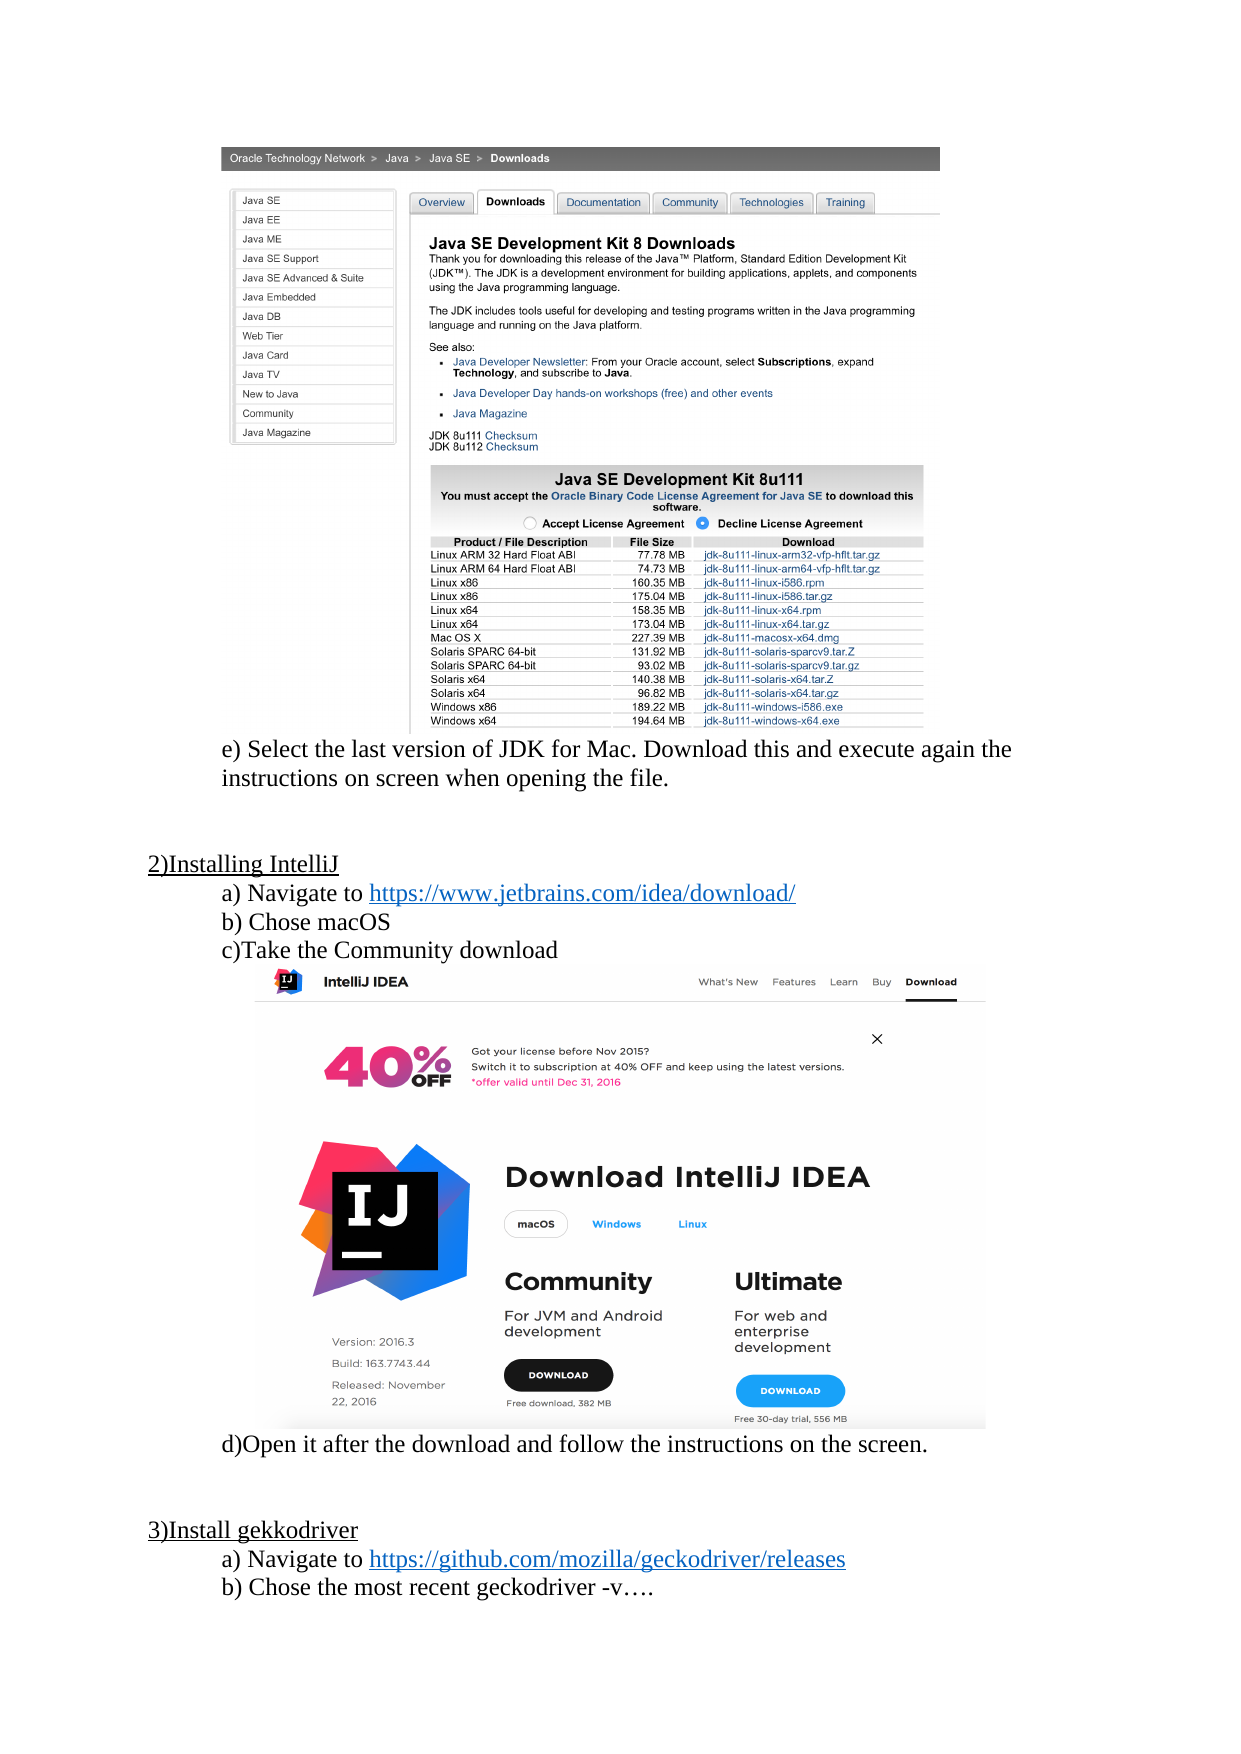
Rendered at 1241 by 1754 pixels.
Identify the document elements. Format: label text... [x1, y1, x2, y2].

picture [221, 147, 940, 734]
text a) Navigate to https://github.com/mozilla/geckodriver/releases [148, 1544, 1093, 1572]
text a) Navigate to https://www.jetbrains.com/idea/download/ [148, 878, 1093, 907]
text b) Chose the most recent geckodriver -v…. [148, 1572, 1093, 1601]
text b) Chose macOS [148, 907, 1093, 935]
text 3)Install gekkodriver [148, 1515, 1093, 1544]
text d)Open it after the download and follow the instructions on the screen. [148, 1429, 1093, 1457]
text c)Take the Community download [148, 935, 1093, 964]
text 2)Installing IntelliJ [148, 849, 1093, 878]
picture [254, 964, 986, 1429]
text e) Select the last version of JDK for Mac. Download this and execute again the instructions on screen when opening the file. [221, 734, 1093, 792]
